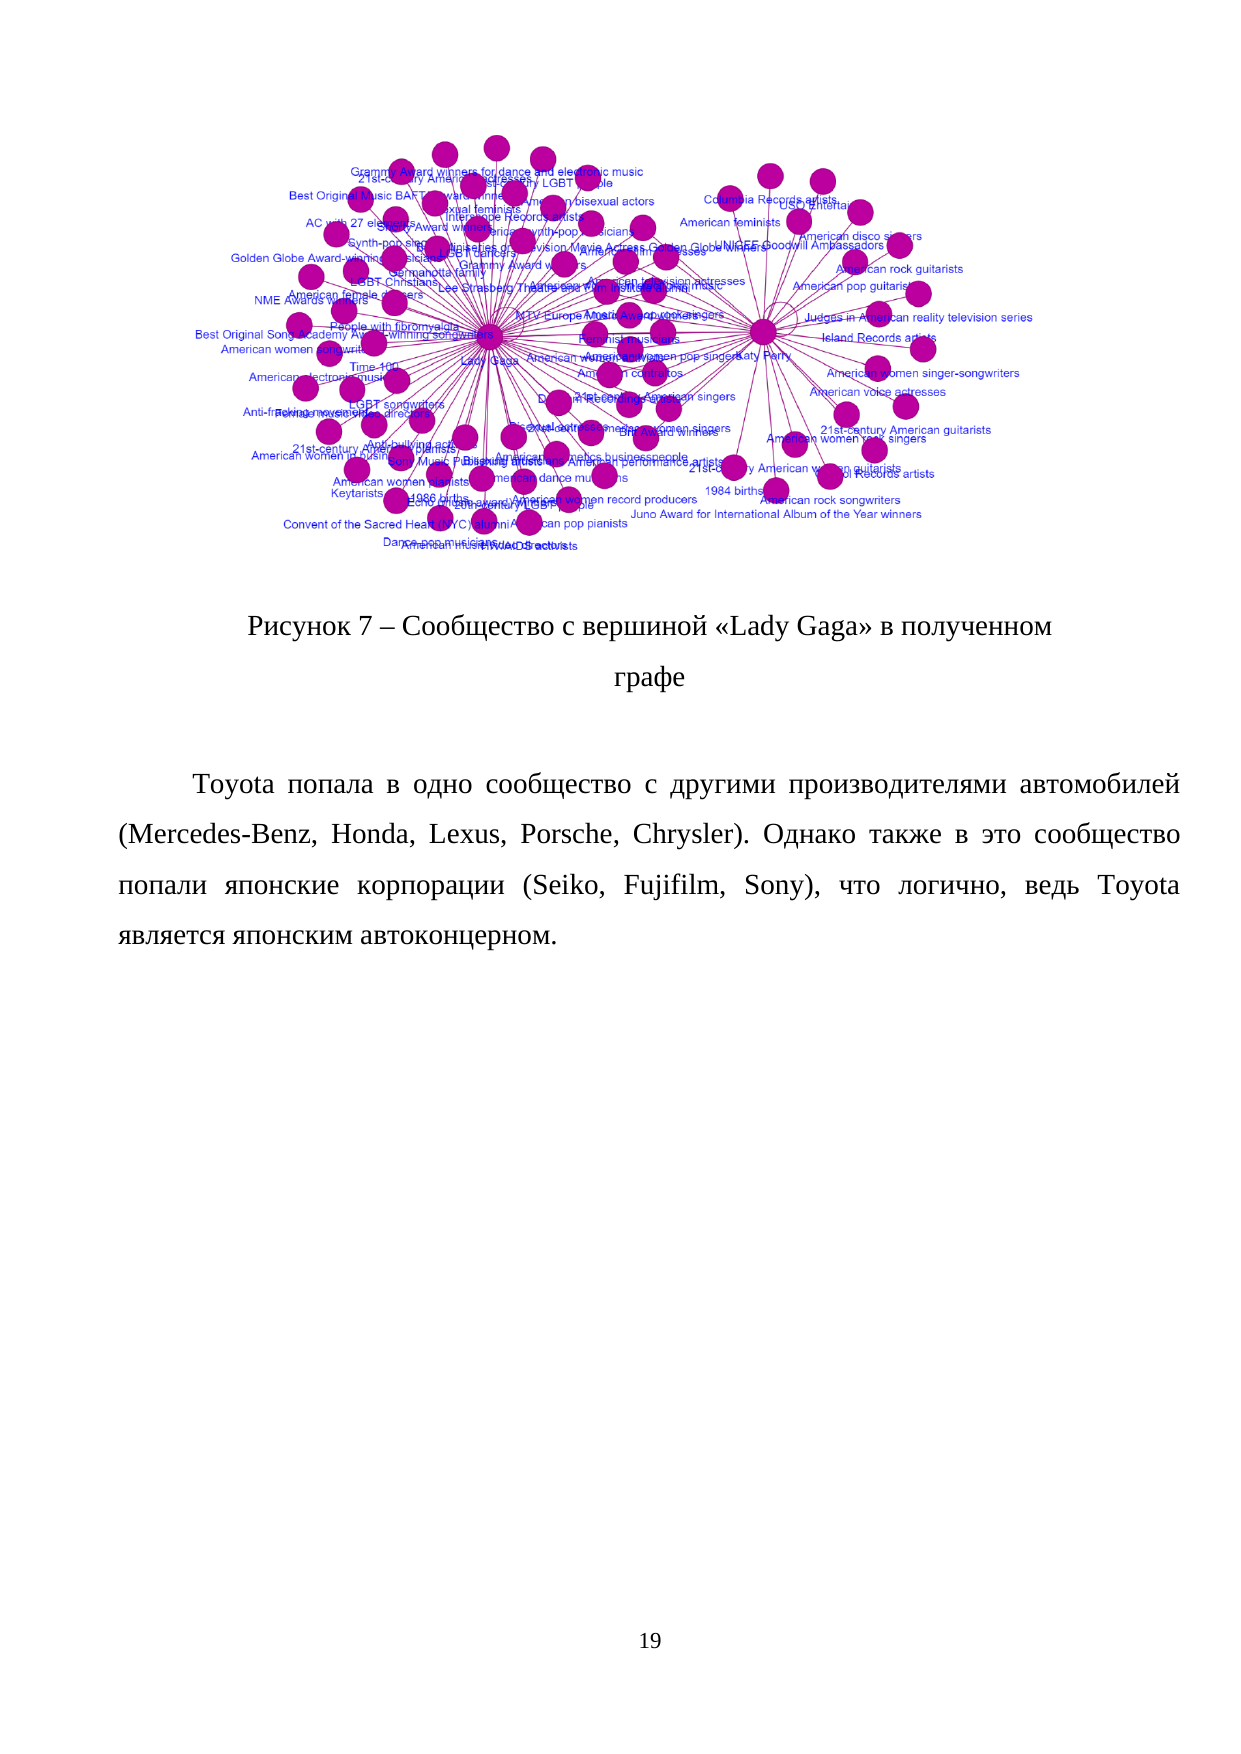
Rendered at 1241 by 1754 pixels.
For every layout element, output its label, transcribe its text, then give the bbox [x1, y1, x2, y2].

text Рисунок 7 – Сообщество с вершиной «Lady Gaga» в полученном графе [212, 608, 1087, 692]
picture [177, 125, 1043, 589]
text Toyota попала в одно сообщество с другими производителями автомобилей (Mercedes-Benz, Honda, Lexus, Porsche, Chrysler). Однако также в это сообщество попали японские корпорации (Seiko, Fujifilm, Sony), что логично, ведь Toyota является японским автоконцерном. [118, 766, 1181, 951]
